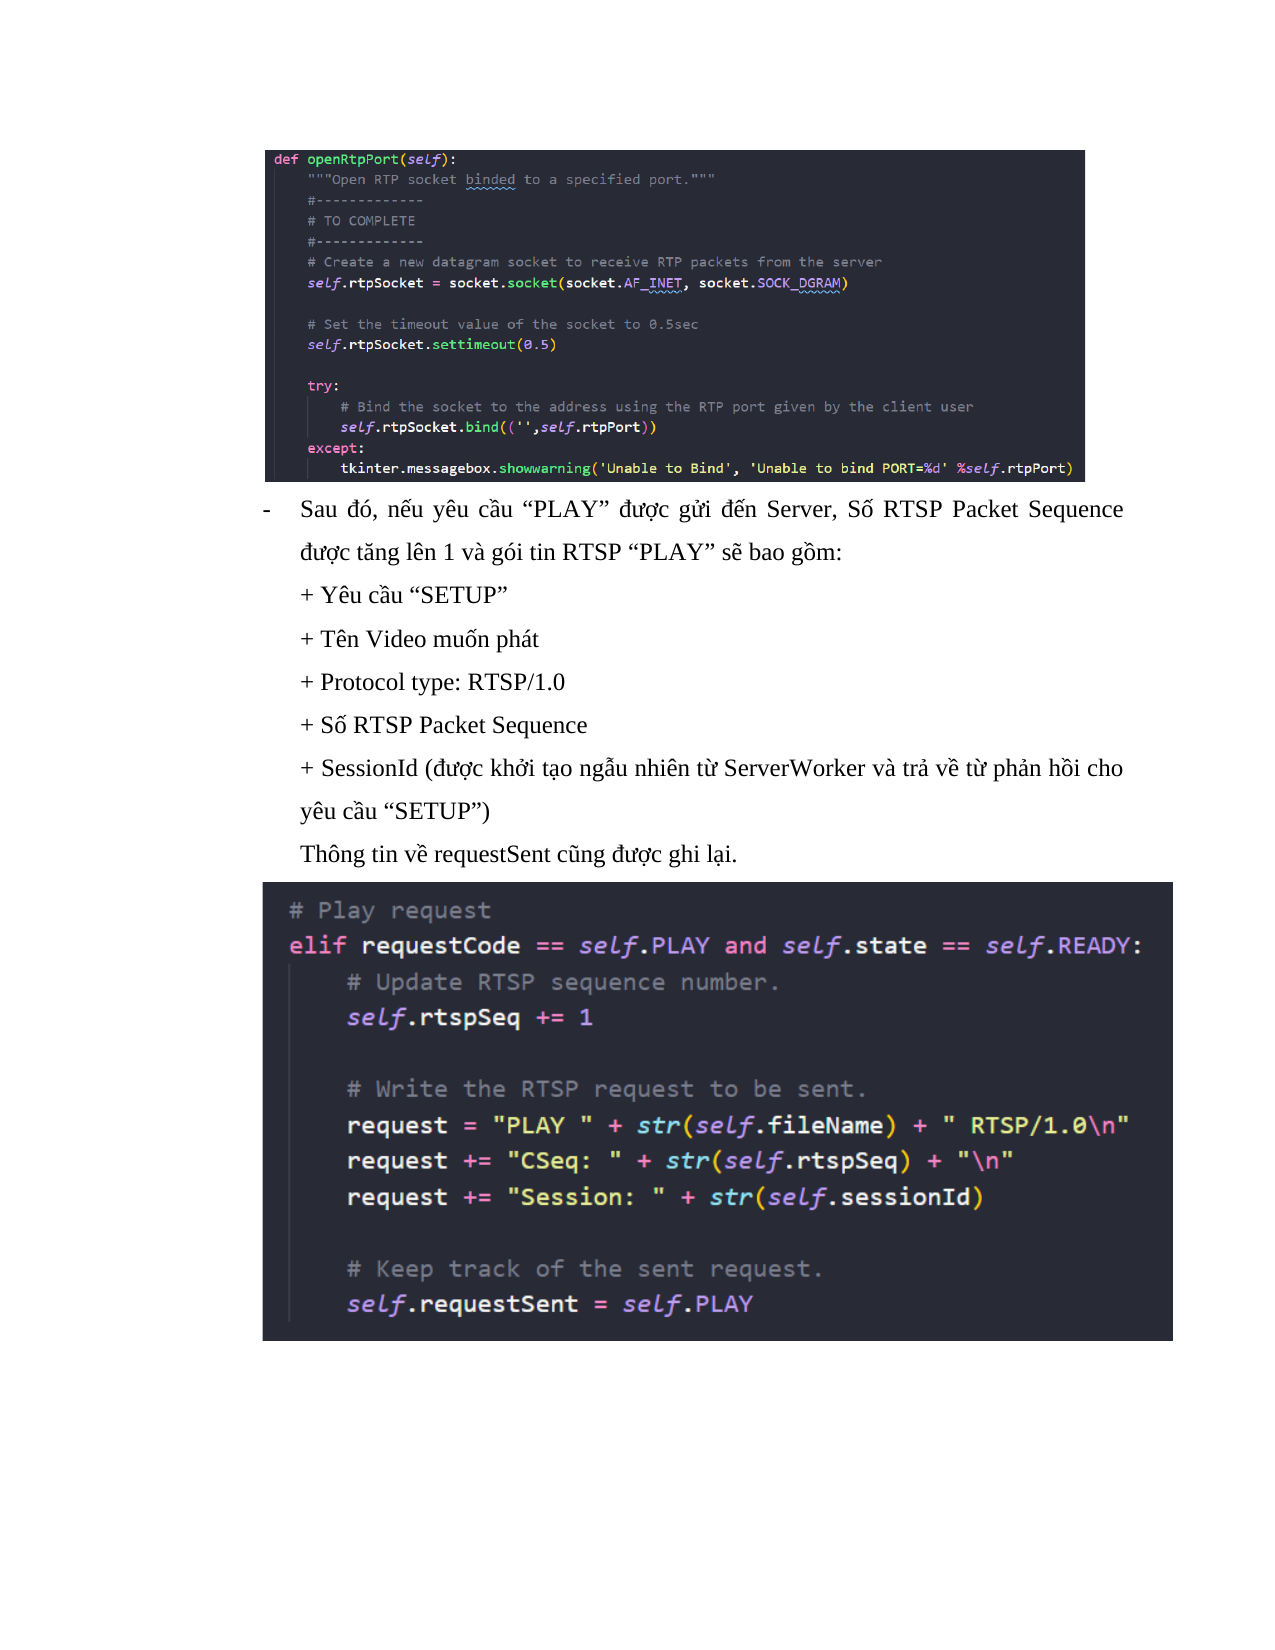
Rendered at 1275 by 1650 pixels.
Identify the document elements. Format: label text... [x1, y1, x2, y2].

text + Tên Video muốn phát [225, 624, 1125, 652]
picture [262, 882, 1173, 1341]
text Thông tin về requestSent cũng được ghi lại. [225, 839, 1125, 868]
text + SessionId (được khởi tạo ngẫu nhiên từ ServerWorker và trả về từ phản hồi cho yêu cầu “SETUP”) [300, 753, 1125, 825]
text + Protocol type: RTSP/1.0 [225, 667, 1125, 696]
list Sau đó, nếu yêu cầu “PLAY” được gửi đến Server, Số RTSP Packet Sequence được tăng lên 1 và gói tin RTSP “PLAY” sẽ bao gồm: [262, 494, 1125, 566]
picture [265, 150, 1086, 482]
text + Số RTSP Packet Sequence [225, 710, 1125, 739]
text + Yêu cầu “SETUP” [225, 581, 1125, 609]
